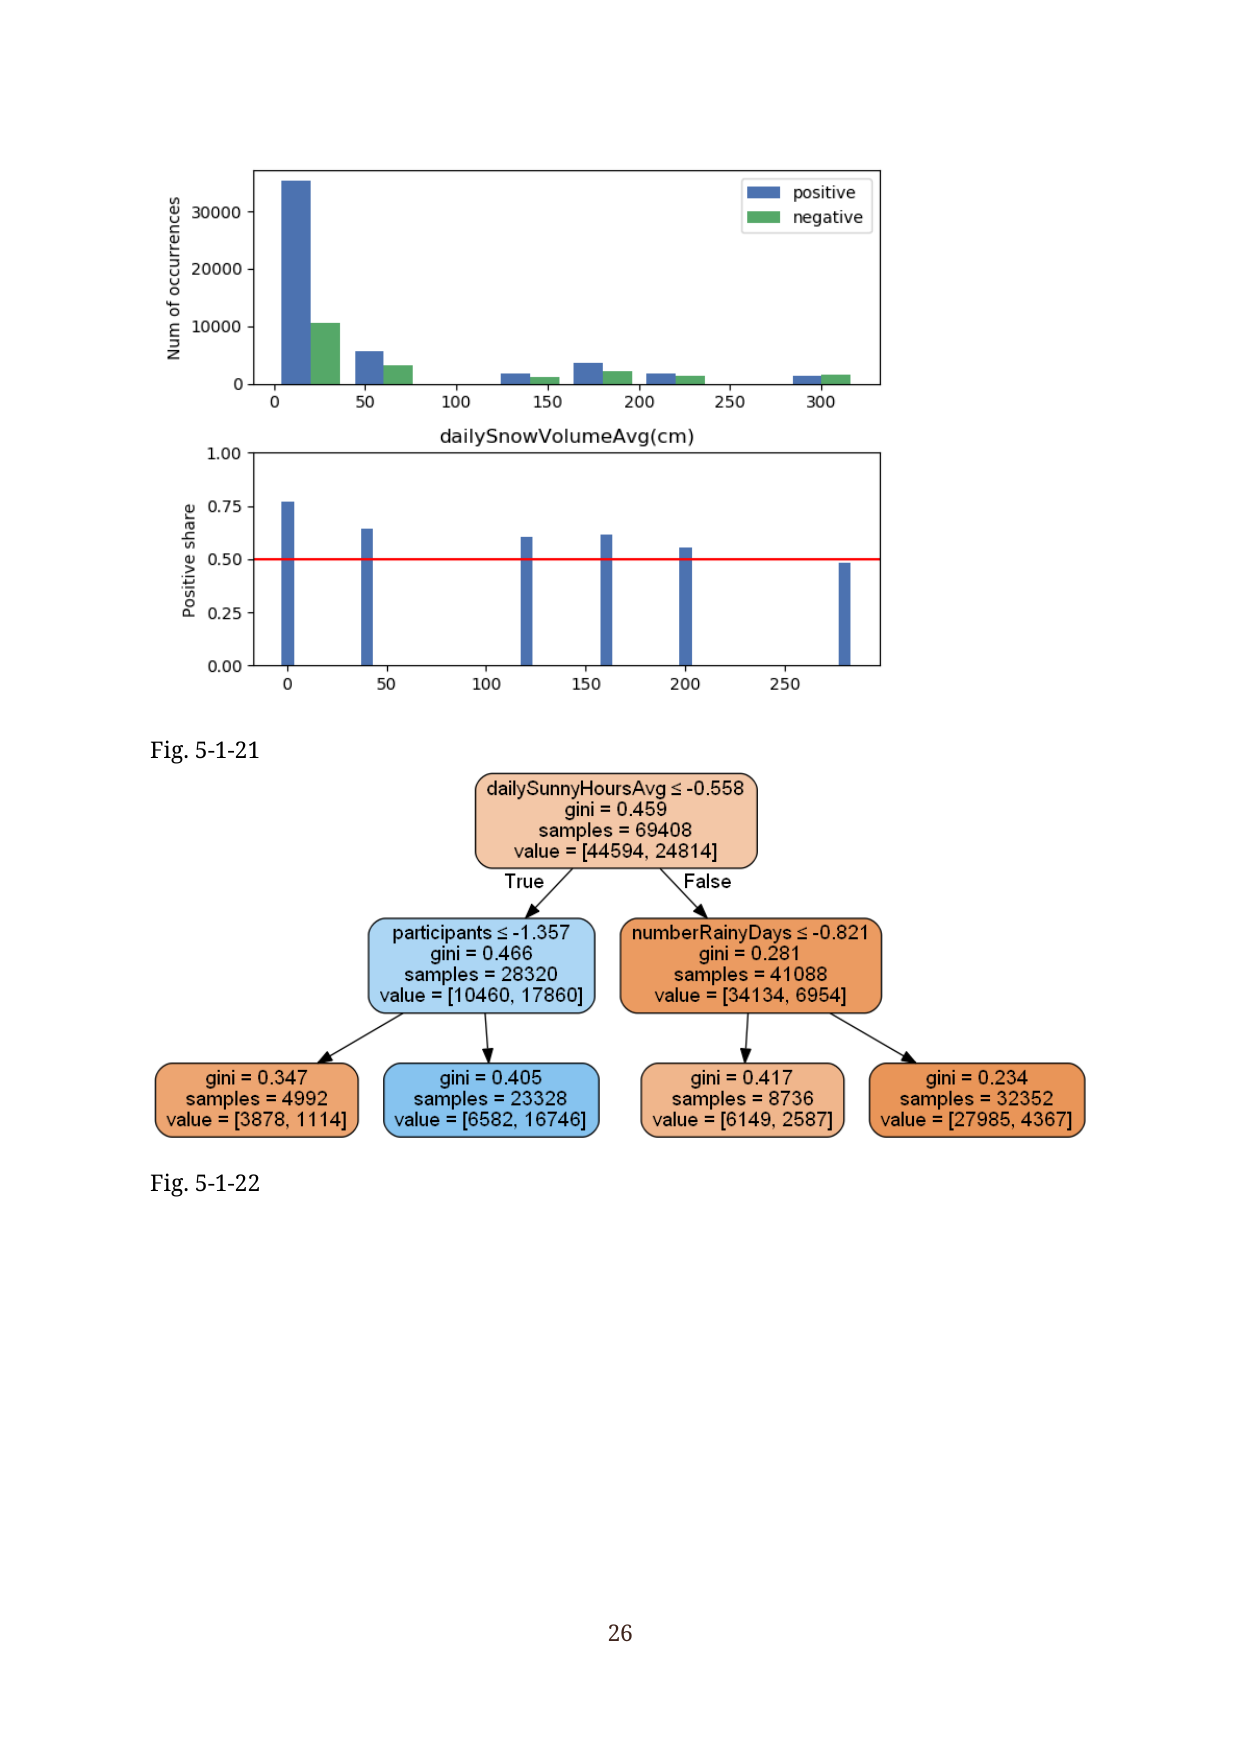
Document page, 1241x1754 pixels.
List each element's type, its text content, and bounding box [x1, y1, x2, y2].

text Fig. 5-1-21 [150, 734, 1090, 768]
picture [150, 768, 1090, 1143]
text Fig. 5-1-22 [150, 1167, 1090, 1198]
picture [150, 150, 901, 711]
